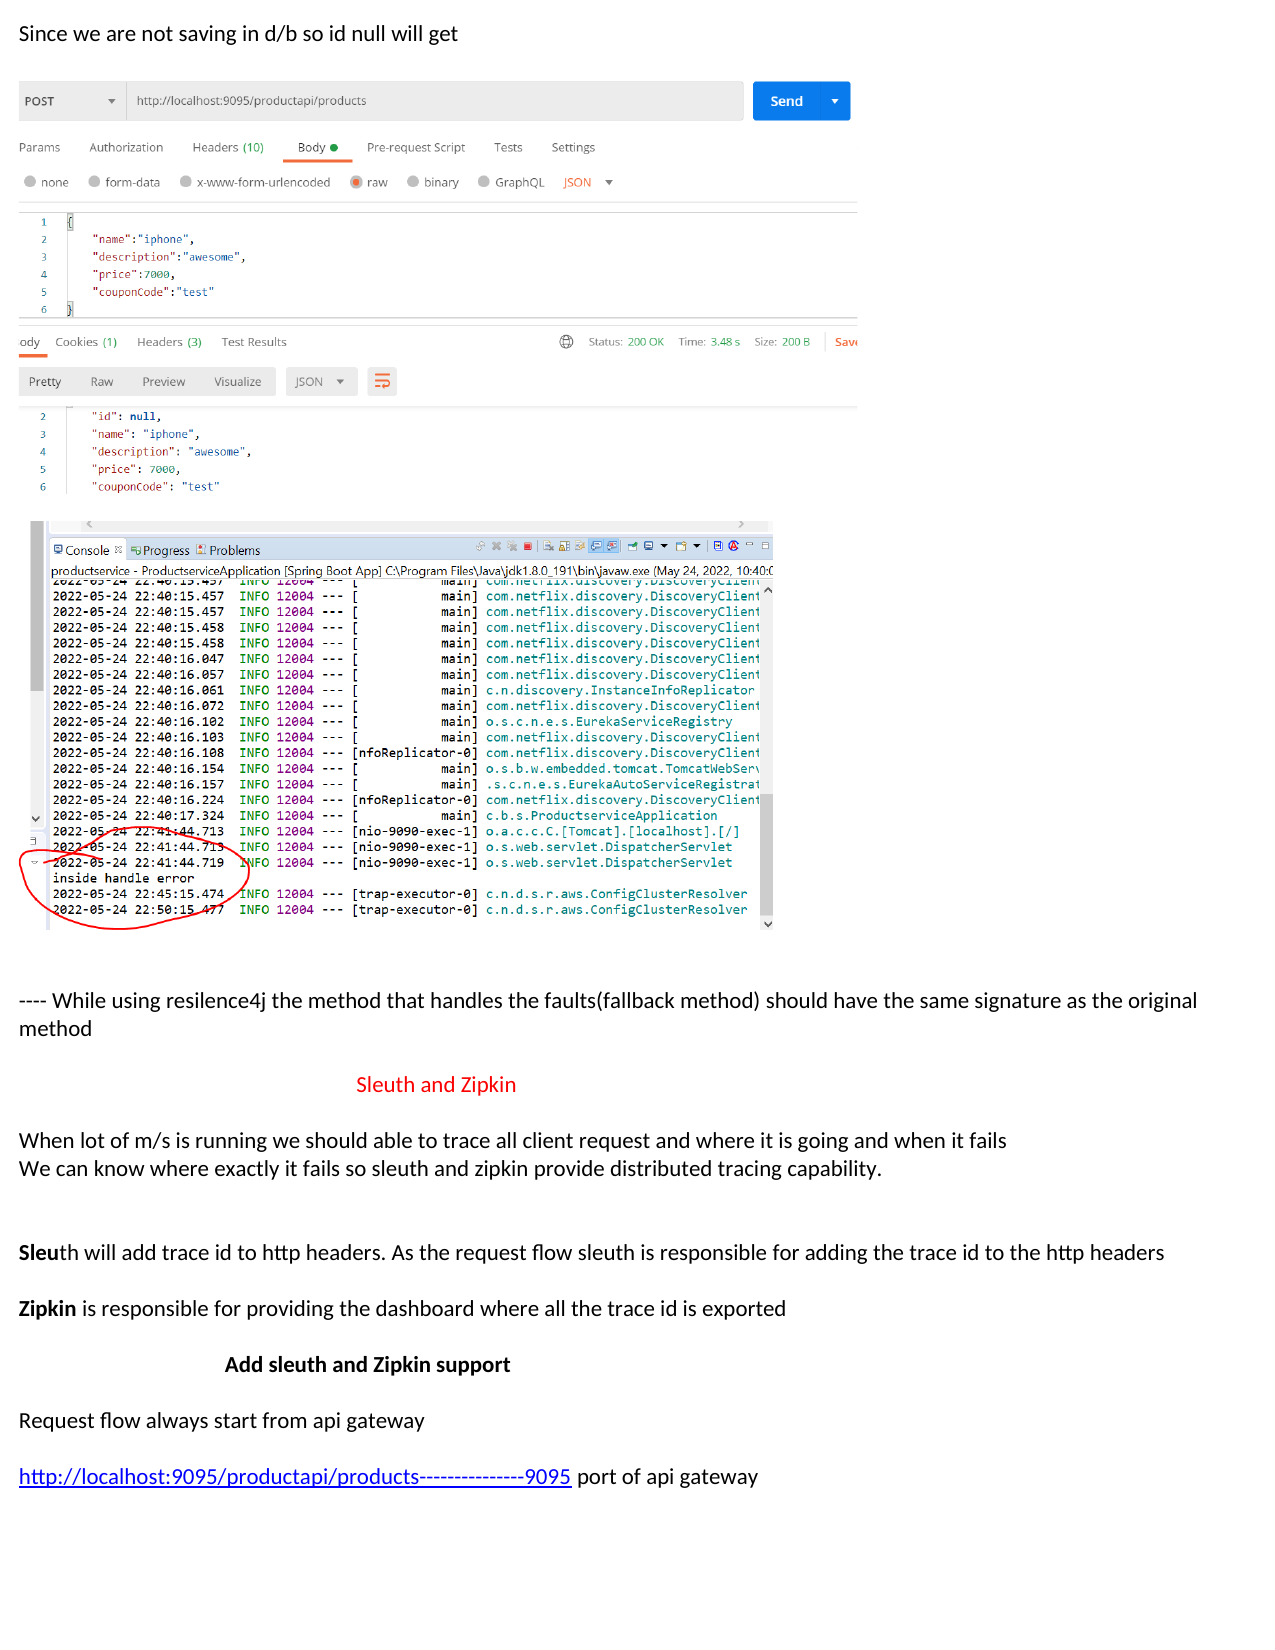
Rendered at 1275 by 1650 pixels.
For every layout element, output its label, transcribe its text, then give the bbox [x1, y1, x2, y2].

text Request flow always start from api gateway [19, 1406, 1256, 1434]
picture [18, 521, 773, 930]
text Zipkin is responsible for providing the dashboard where all the trace id is exported [19, 1294, 1256, 1322]
text We can know where exactly it fails so sleuth and zipkin provide distributed tracing capability. [19, 1154, 1256, 1182]
text Sleuth will add trace id to http headers. As the request flow sleuth is responsible for adding the trace id to the http headers [19, 1238, 1256, 1266]
text ---- While using resilence4j the method that handles the faults(fallback method) should have the same signature as the original method [19, 986, 1256, 1042]
text http://localhost:9095/productapi/products---------------9095 port of api gateway [19, 1462, 1256, 1490]
text Sleuth and Zipkin [356, 1070, 1256, 1098]
text Add sleuth and Zipkin support [19, 1350, 1256, 1378]
picture [18, 74, 858, 494]
text When lot of m/s is running we should able to trace all client request and where it is going and when it fails [19, 1126, 1256, 1154]
text Since we are not saving in d/b so id null will get [19, 19, 1256, 47]
